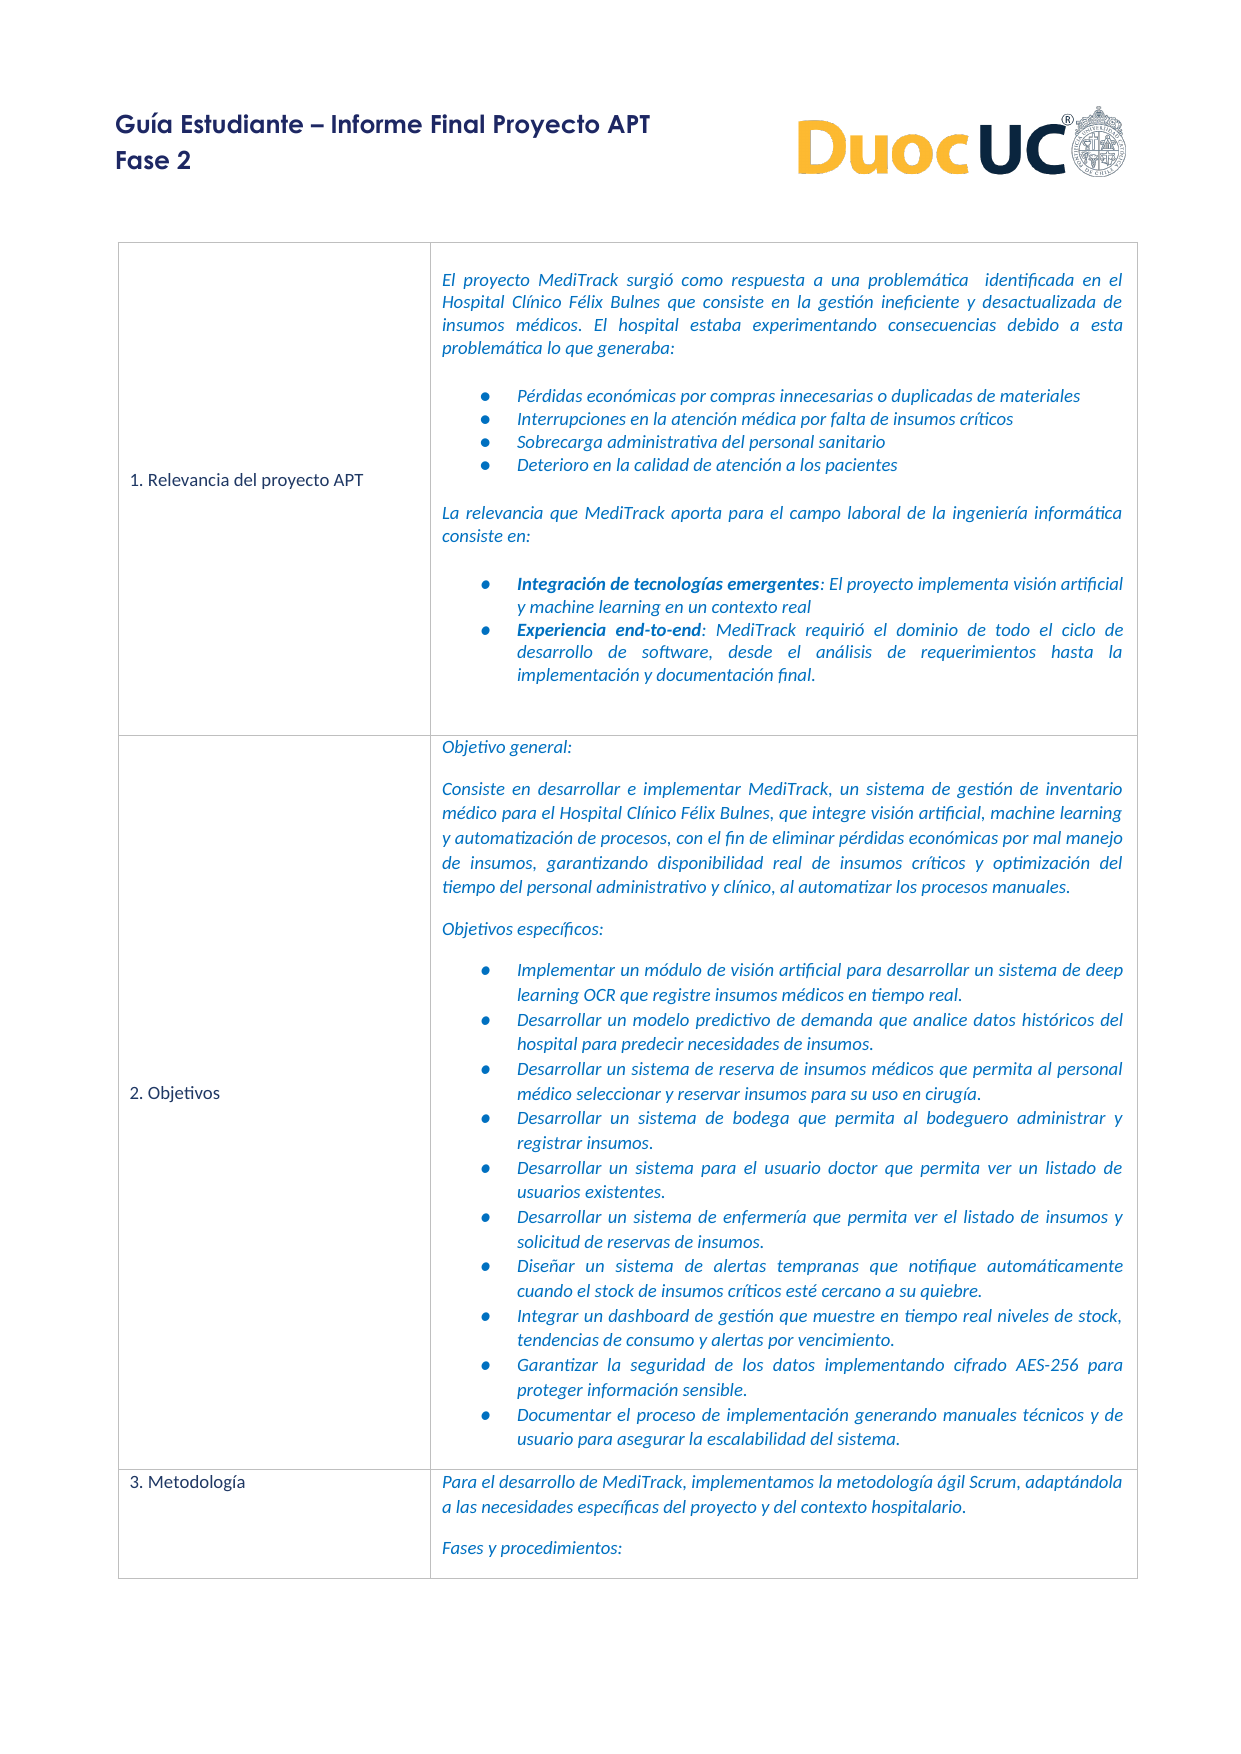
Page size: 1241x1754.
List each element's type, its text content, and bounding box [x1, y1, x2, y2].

table_cell 2. Objetivos [119, 736, 430, 1469]
table_cell 3. Metodología [119, 1470, 430, 1578]
table_cell 1. Relevancia del proyecto APT [119, 243, 430, 734]
picture [798, 106, 1126, 177]
table_cell Objetivo general: Consiste en desarrollar e implementar MediTrack, un sistema de gestión de inventario médico para el Hospital Clínico Félix Bulnes, que integre visión artificial, machine learning y automatización de procesos, con el fin de eliminar pérdidas económicas por mal manejo de insumos, garantizando disponibilidad real de insumos críticos y optimización del tiempo del personal administrativo y clínico, al automatizar los procesos manuales. Objetivos específicos: Implementar un módulo de visión artificial para desarrollar un sistema de deep learning OCR que registre insumos médicos en tiempo real. Desarrollar un modelo predictivo de demanda que analice datos históricos del hospital para predecir necesidades de insumos. Desarrollar un sistema de reserva de insumos médicos que permita al personal médico seleccionar y reservar insumos para su uso en cirugía. Desarrollar un sistema de bodega que permita al bodeguero administrar y registrar insumos. Desarrollar un sistema para el usuario doctor que permita ver un listado de usuarios existentes. Desarrollar un sistema de enfermería que permita ver el listado de insumos y solicitud de reservas de insumos. Diseñar un sistema de alertas tempranas que notifique automáticamente cuando el stock de insumos críticos esté cercano a su quiebre. Integrar un dashboard de gestión que muestre en tiempo real niveles de stock, tendencias de consumo y alertas por vencimiento. Garantizar la seguridad de los datos implementando cifrado AES-256 para proteger información sensible. Documentar el proceso de implementación generando manuales técnicos y de usuario para asegurar la escalabilidad del sistema. [431, 736, 1137, 1469]
table_cell El proyecto MediTrack surgió como respuesta a una problemática identificada en el Hospital Clínico Félix Bulnes que consiste en la gestión ineficiente y desactualizada de insumos médicos. El hospital estaba experimentando consecuencias debido a esta problemática lo que generaba: Pérdidas económicas por compras innecesarias o duplicadas de materiales Interrupciones en la atención médica por falta de insumos críticos Sobrecarga administrativa del personal sanitario Deterioro en la calidad de atención a los pacientes La relevancia que MediTrack aporta para el campo laboral de la ingeniería informática consiste en: Integración de tecnologías emergentes: El proyecto implementa visión artificial y machine learning en un contexto real Experiencia end-to-end: MediTrack requirió el dominio de todo el ciclo de desarrollo de software, desde el análisis de requerimientos hasta la implementación y documentación final. [431, 243, 1137, 734]
